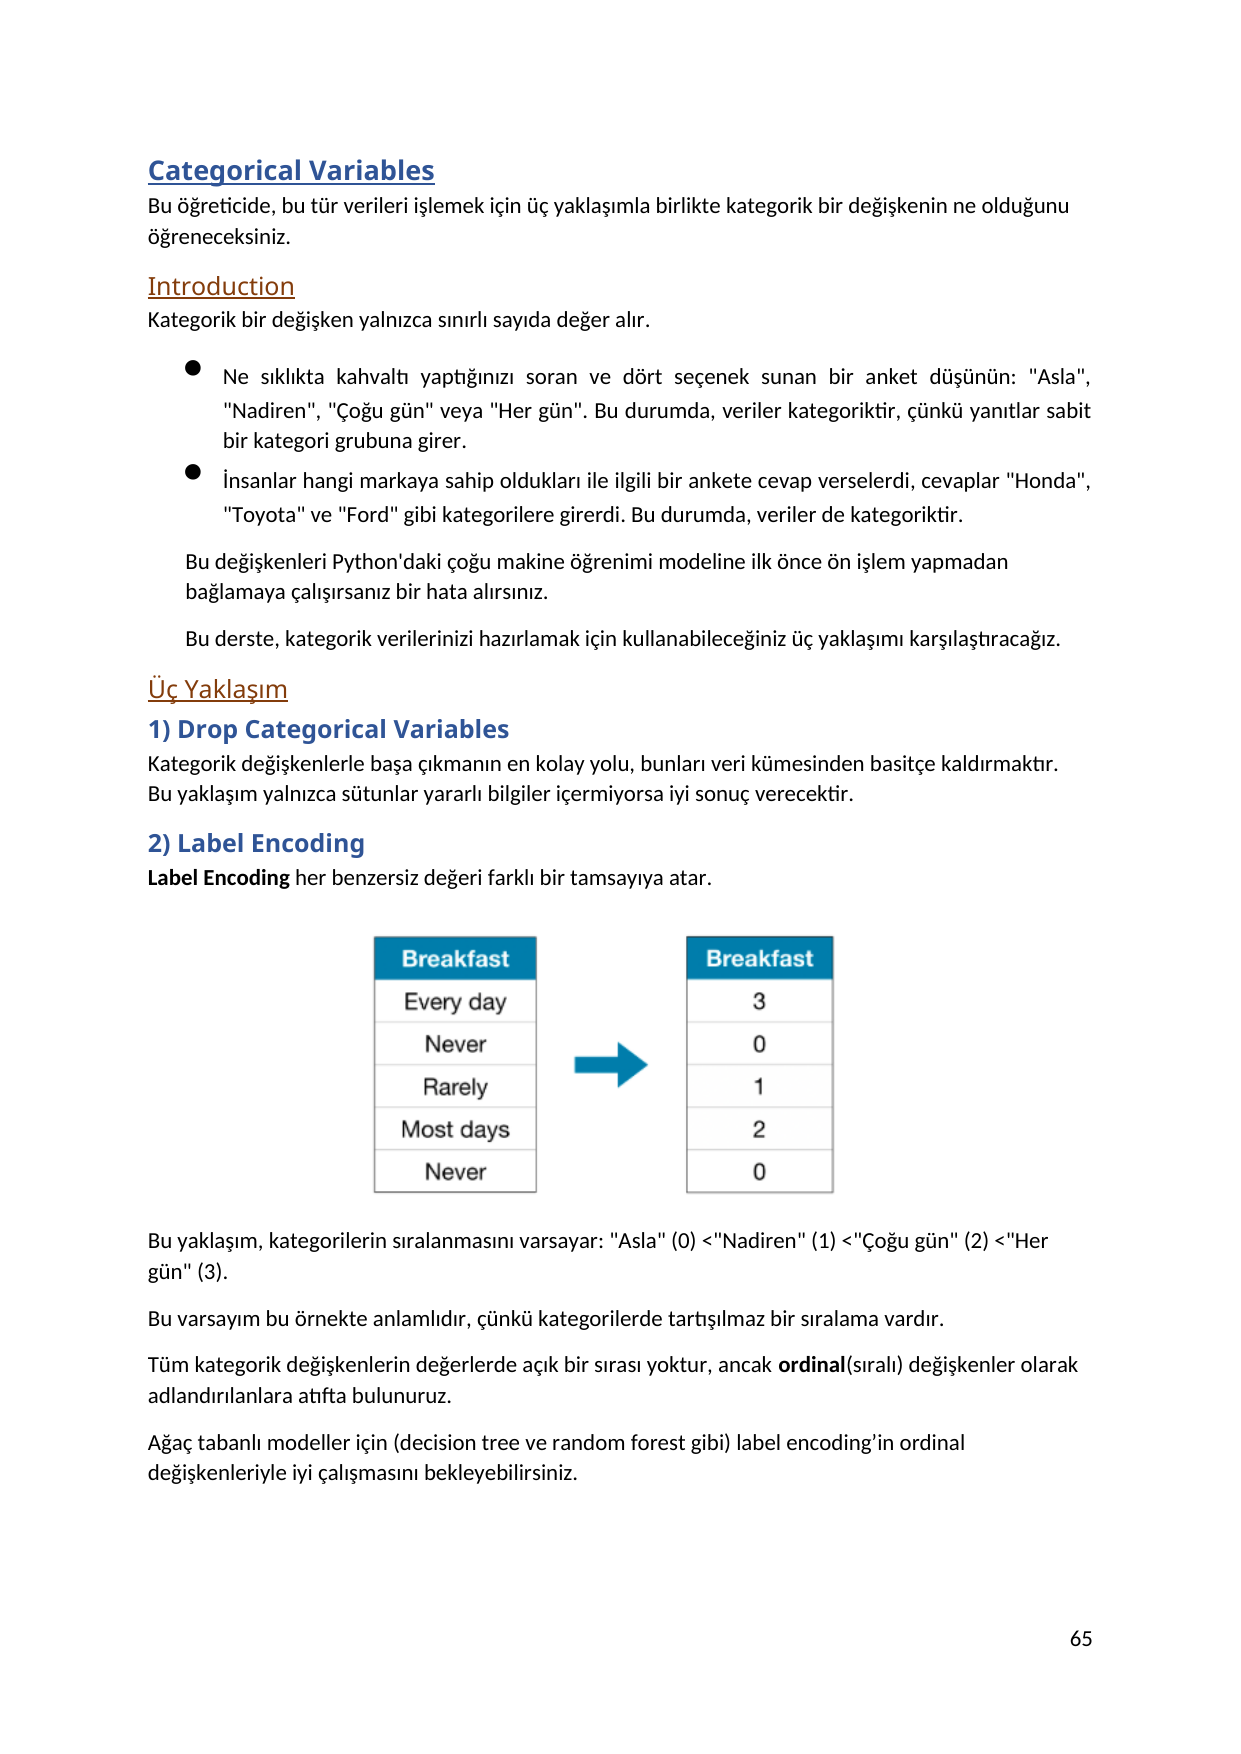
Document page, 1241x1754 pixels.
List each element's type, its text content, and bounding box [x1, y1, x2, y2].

text Kategorik bir değişken yalnızca sınırlı sayıda değer alır. [148, 305, 1093, 333]
subtitle Üç Yaklaşım [148, 671, 1093, 705]
text Label Encoding her benzersiz değeri farklı bir tamsayıya atar. [148, 863, 1093, 891]
text Tüm kategorik değişkenlerin değerlerde açık bir sırası yoktur, ancak ordinal(sıralı) değişkenler olarak adlandırılanlara atıfta bulunuruz. [148, 1351, 1093, 1409]
text Bu değişkenleri Python'daki çoğu makine öğrenimi modeline ilk önce ön işlem yapmadan bağlamaya çalışırsanız bir hata alırsınız. [185, 547, 1093, 606]
text Bu derste, kategorik verilerinizi hazırlamak için kullanabileceğiniz üç yaklaşımı karşılaştıracağız. [185, 624, 1093, 652]
list Ne sıklıkta kahvaltı yaptığınızı soran ve dört seçenek sunan bir anket düşünün: "Asla", "Nadiren", "Çoğu gün" veya "Her gün". Bu durumda, veriler kategoriktir, çünkü yanıtlar sabit bir kategori grubuna girer. [185, 352, 1093, 454]
text Kategorik değişkenlerle başa çıkmanın en kolay yolu, bunları veri kümesinden basitçe kaldırmaktır. Bu yaklaşım yalnızca sütunlar yararlı bilgiler içermiyorsa iyi sonuç verecektir. [148, 749, 1093, 807]
subtitle Introduction [148, 269, 1093, 303]
list İnsanlar hangi markaya sahip oldukları ile ilgili bir ankete cevap verselerdi, cevaplar "Honda", "Toyota" ve "Ford" gibi kategorilere girerdi. Bu durumda, veriler de kategoriktir. [185, 457, 1093, 528]
subtitle Categorical Variables [148, 152, 1093, 189]
text Ağaç tabanlı modeller için (decision tree ve random forest gibi) label encoding’in ordinal değişkenleriyle iyi çalışmasını bekleyebilirsiniz. [148, 1428, 1093, 1486]
text Bu yaklaşım, kategorilerin sıralanmasını varsayar: "Asla" (0) <"Nadiren" (1) <"Çoğu gün" (2) <"Her gün" (3). [148, 1227, 1093, 1285]
subtitle 1) Drop Categorical Variables [148, 712, 1093, 746]
text Bu varsayım bu örnekte anlamlıdır, çünkü kategorilerde tartışılmaz bir sıralama vardır. [148, 1304, 1093, 1332]
text Bu öğreticide, bu tür verileri işlemek için üç yaklaşımla birlikte kategorik bir değişkenin ne olduğunu öğreneceksiniz. [148, 192, 1093, 250]
subtitle 2) Label Encoding [148, 826, 1093, 860]
picture [344, 909, 896, 1208]
